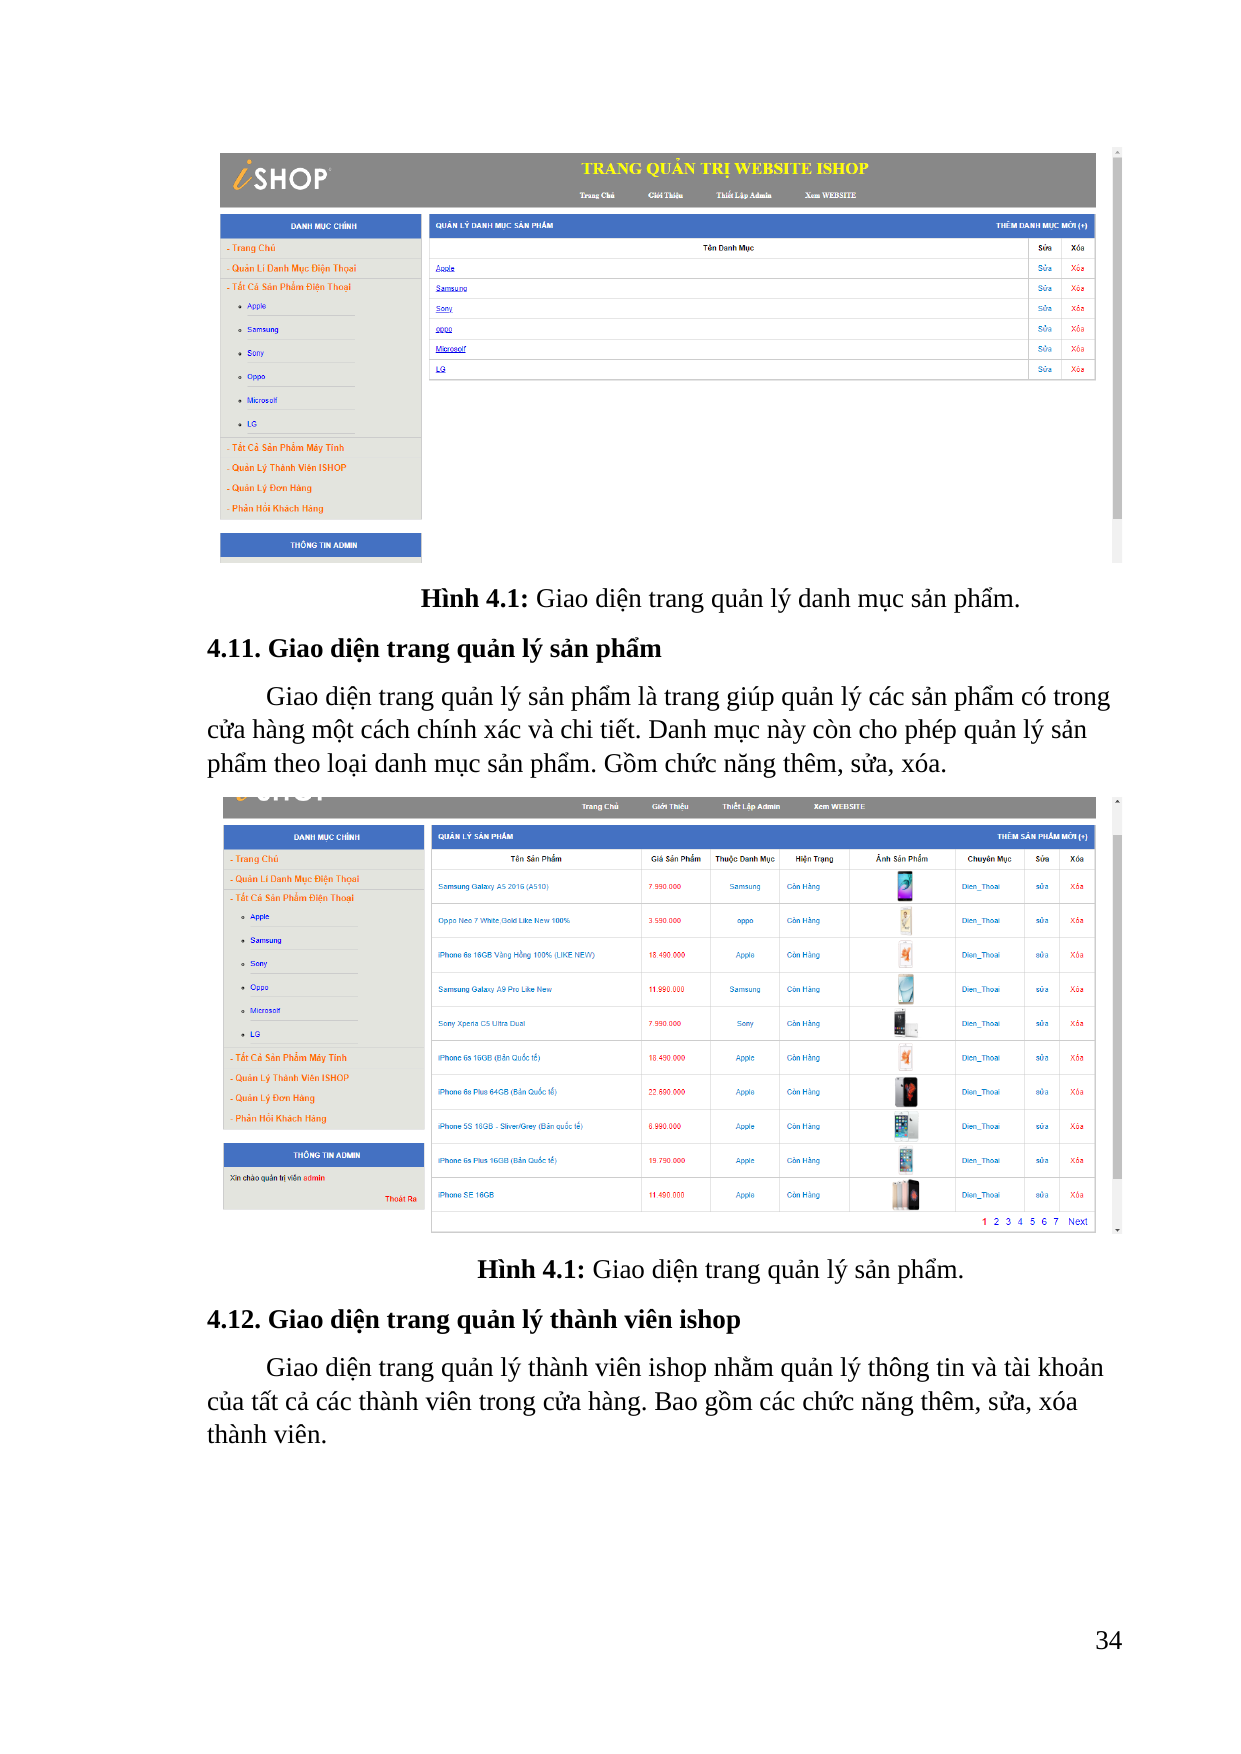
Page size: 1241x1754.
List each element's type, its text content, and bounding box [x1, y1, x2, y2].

picture [206, 147, 1123, 563]
text Giao diện trang quản lý danh mục sản phẩm. [319, 582, 1122, 613]
text Giao diện trang quản lý thành viên ishop nhằm quản lý thông tin và tài khoản của tất cả các thành viên trong cửa hàng. Bao gồm các chức năng thêm, sửa, xóa thành viên. [207, 1351, 1122, 1449]
text Giao diện trang quản lý sản phẩm [207, 632, 1122, 663]
text Giao diện trang quản lý thành viên ishop [207, 1303, 1122, 1334]
text Giao diện trang quản lý sản phẩm. [319, 1253, 1122, 1284]
picture [206, 797, 1123, 1234]
text Giao diện trang quản lý sản phẩm là trang giúp quản lý các sản phẩm có trong cửa hàng một cách chính xác và chi tiết. Danh mục này còn cho phép quản lý sản phẩm theo loại danh mục sản phẩm. Gồm chức năng thêm, sửa, xóa. [207, 680, 1122, 778]
